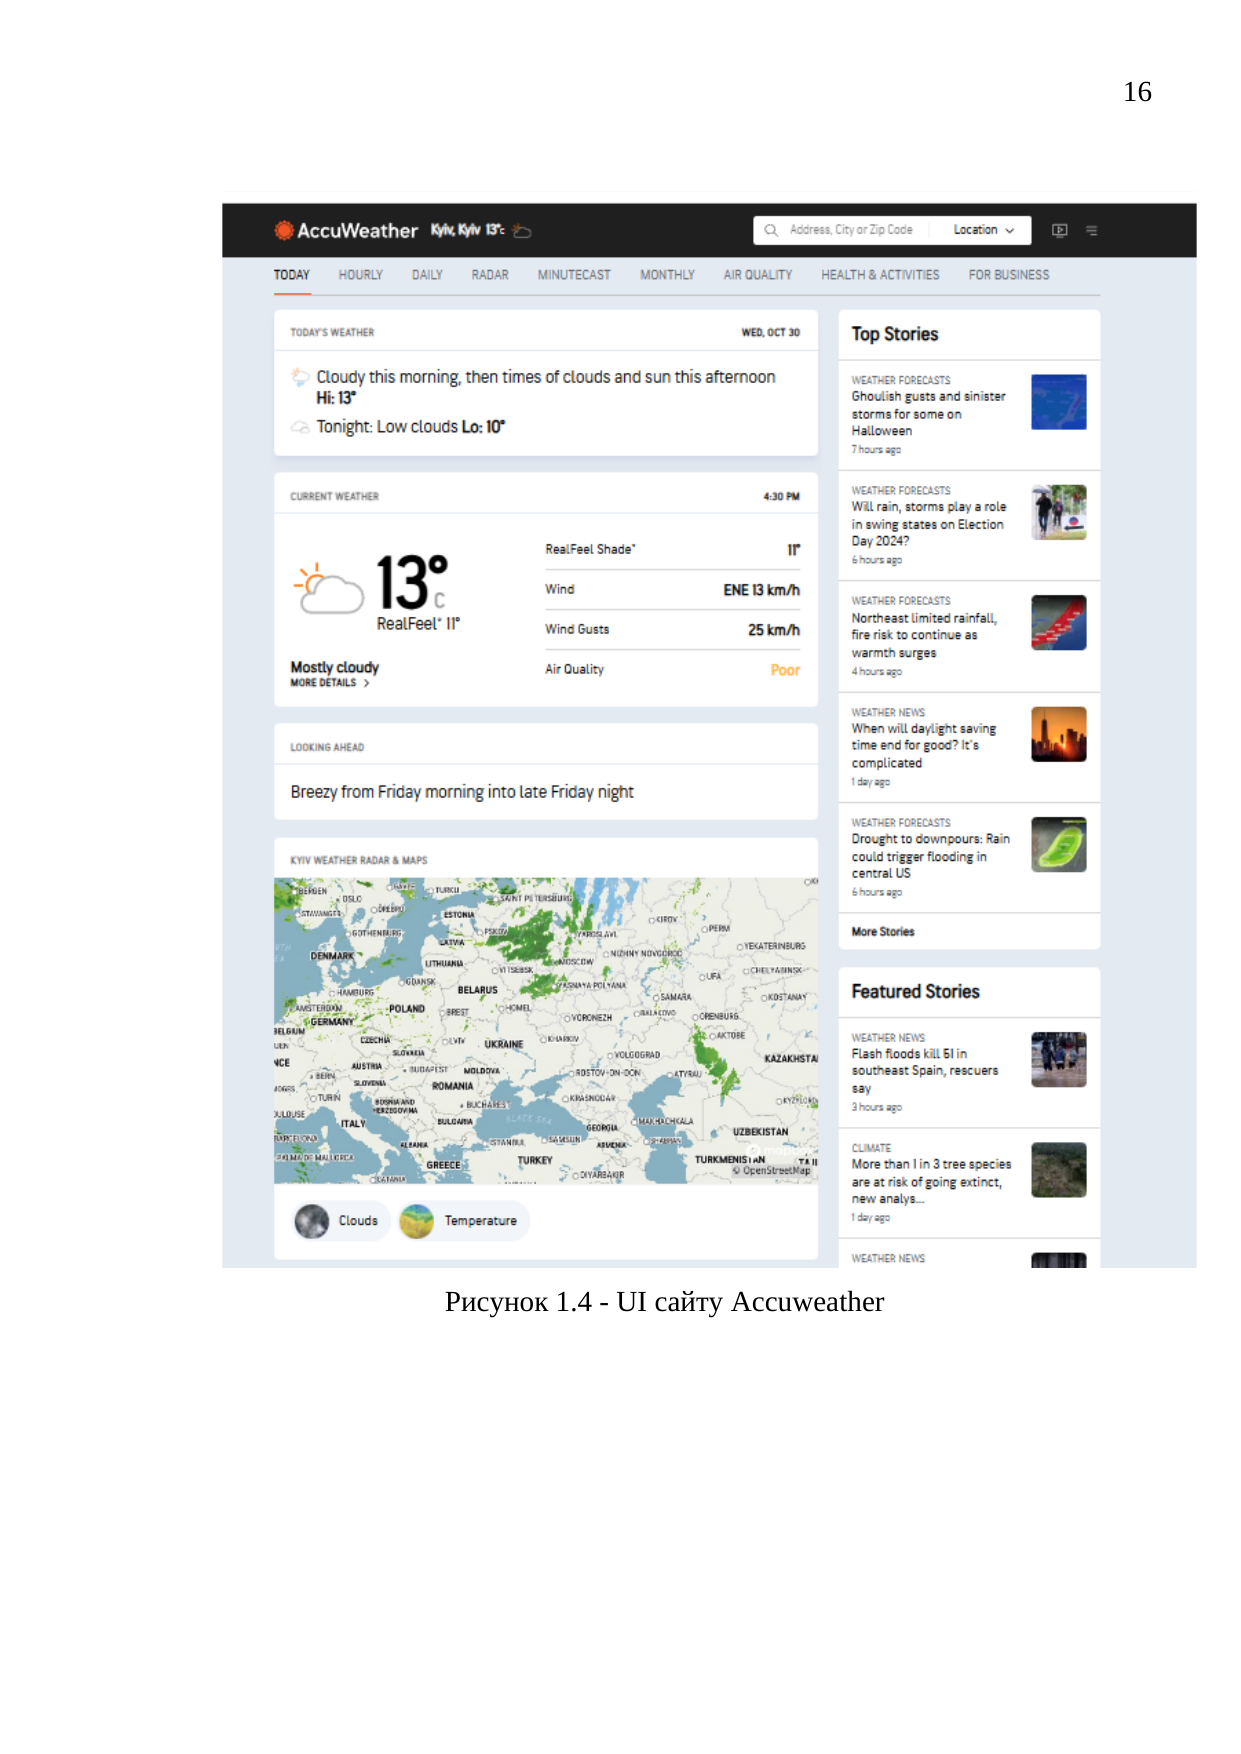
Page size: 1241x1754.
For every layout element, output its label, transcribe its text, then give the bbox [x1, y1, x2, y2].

text Рисунок 1.4 - UI сайту Accuweather [177, 1284, 1152, 1318]
picture [222, 191, 1197, 1268]
